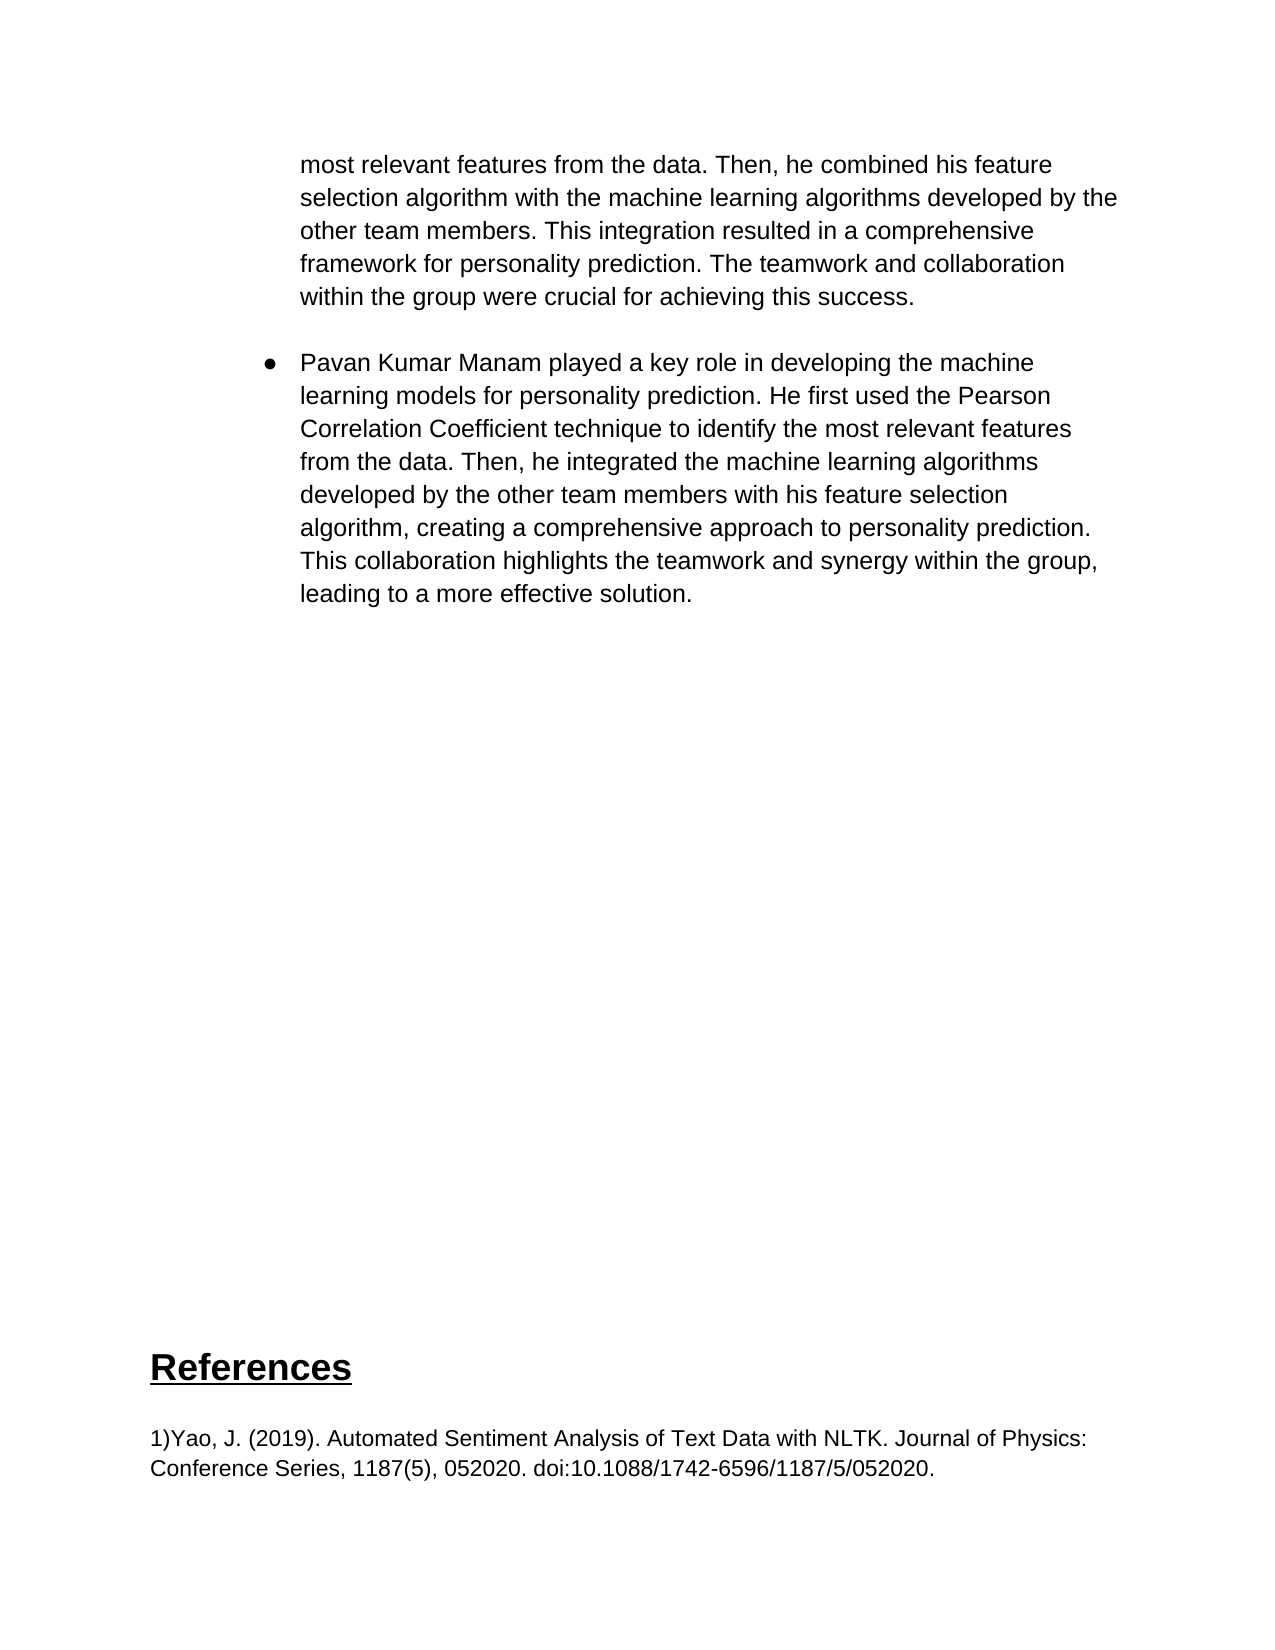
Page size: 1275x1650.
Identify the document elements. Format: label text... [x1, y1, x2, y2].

text 1)Yao, J. (2019). Automated Sentiment Analysis of Text Data with NLTK. Journal of Physics: Conference Series, 1187(5), 052020. doi:10.1088/1742-6596/1187/5/052020. [150, 1425, 1125, 1482]
text References [150, 1345, 1125, 1388]
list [262, 150, 1125, 311]
list Pavan Kumar Manam played a key role in developing the machine learning models for personality prediction. He first used the Pearson Correlation Coefficient technique to identify the most relevant features from the data. Then, he integrated the machine learning algorithms developed by the other team members with his feature selection algorithm, creating a comprehensive approach to personality prediction. This collaboration highlights the teamwork and synergy within the group, leading to a more effective solution. [262, 348, 1125, 608]
